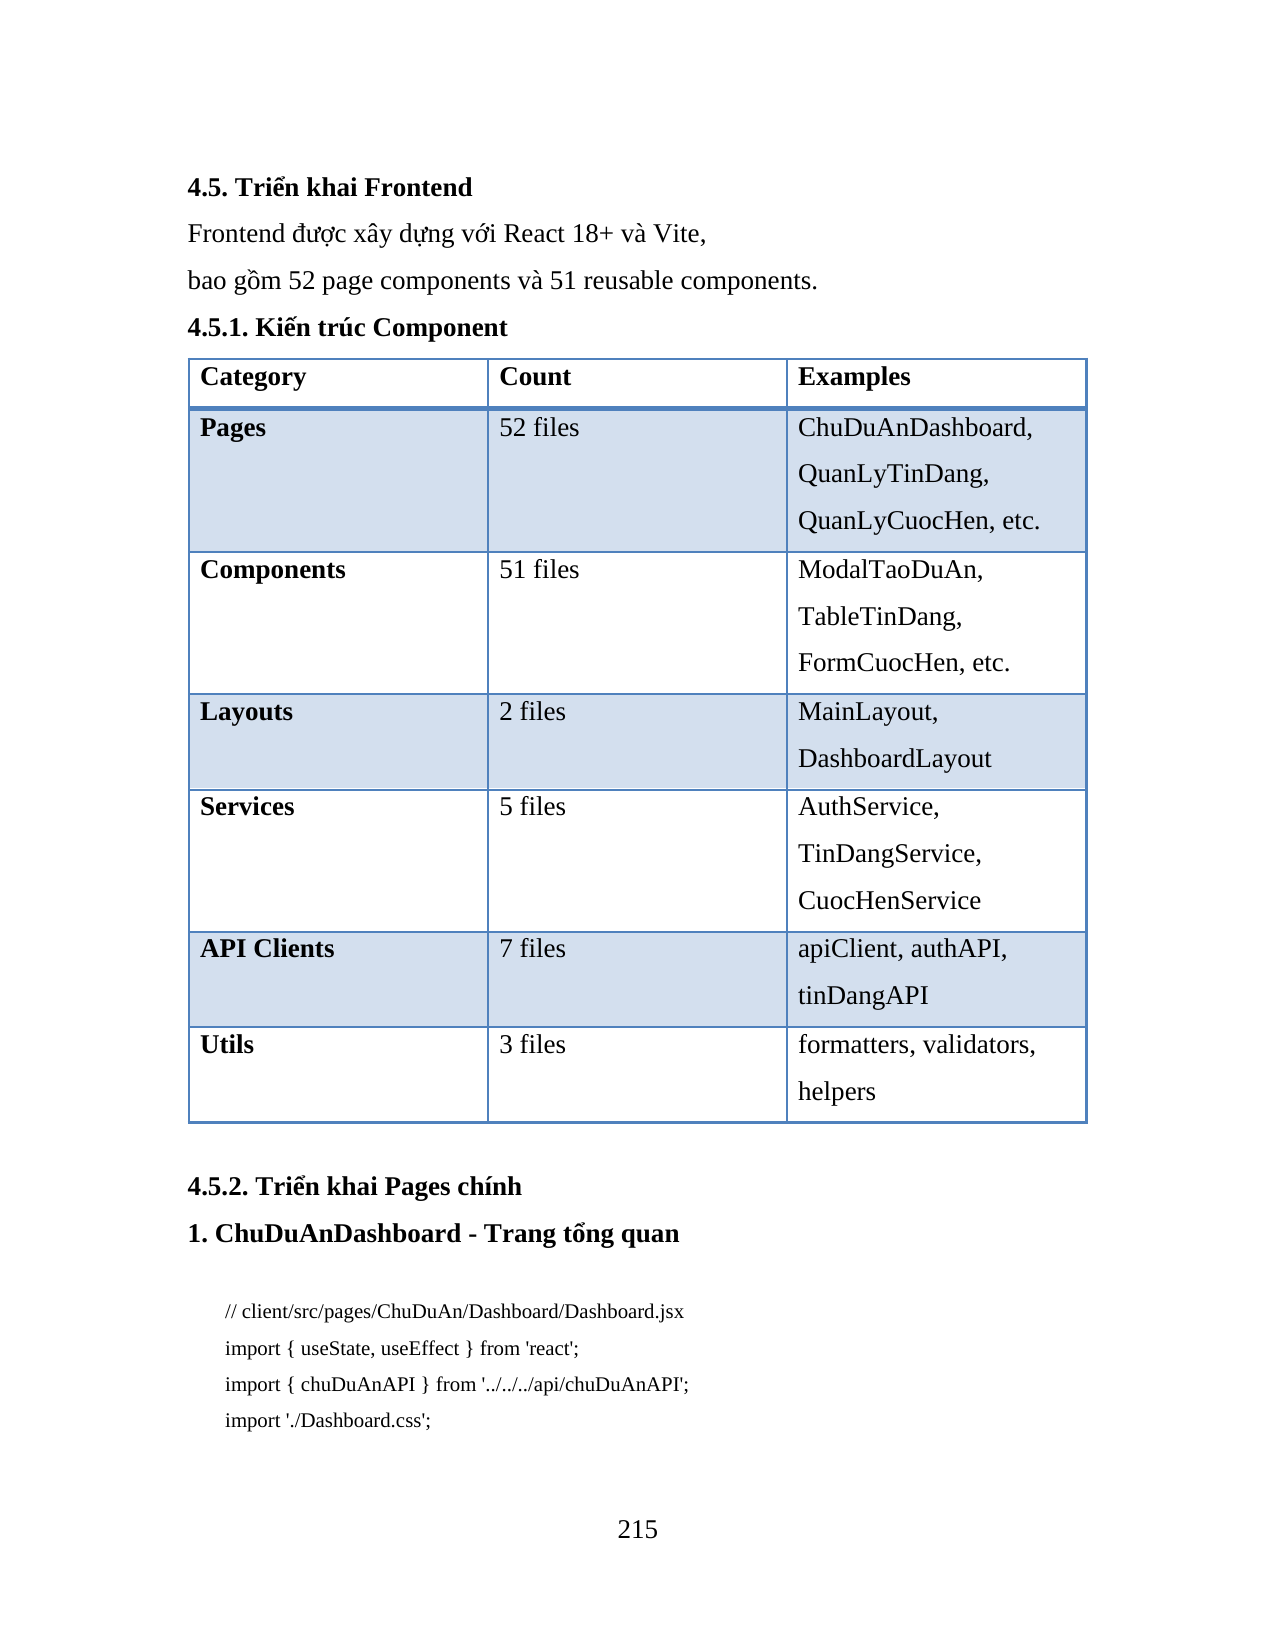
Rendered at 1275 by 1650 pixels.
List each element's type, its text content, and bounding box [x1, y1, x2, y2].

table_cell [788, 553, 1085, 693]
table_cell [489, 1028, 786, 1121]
subtitle 4.5.1. Kiến trúc Component [187, 311, 1087, 342]
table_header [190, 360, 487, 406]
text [225, 1263, 1087, 1468]
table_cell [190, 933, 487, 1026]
text Frontend được xây dựng với React 18+ và Vite, bao gồm 52 page components và 51 reusable components. [187, 217, 1087, 295]
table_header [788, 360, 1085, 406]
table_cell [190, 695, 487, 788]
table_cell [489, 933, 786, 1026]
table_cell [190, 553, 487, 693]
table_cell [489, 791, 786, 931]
subtitle 4.5.2. Triển khai Pages chính [187, 1170, 1087, 1201]
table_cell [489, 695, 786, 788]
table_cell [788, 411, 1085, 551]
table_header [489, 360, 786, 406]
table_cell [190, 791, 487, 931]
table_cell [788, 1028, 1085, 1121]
text 1. ChuDuAnDashboard - Trang tổng quan [187, 1217, 1087, 1248]
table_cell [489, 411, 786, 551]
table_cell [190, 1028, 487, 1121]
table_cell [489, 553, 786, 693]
subtitle 4.5. Triển khai Frontend [187, 171, 1087, 202]
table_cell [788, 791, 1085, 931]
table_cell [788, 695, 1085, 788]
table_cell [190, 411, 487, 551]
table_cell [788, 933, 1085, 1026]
